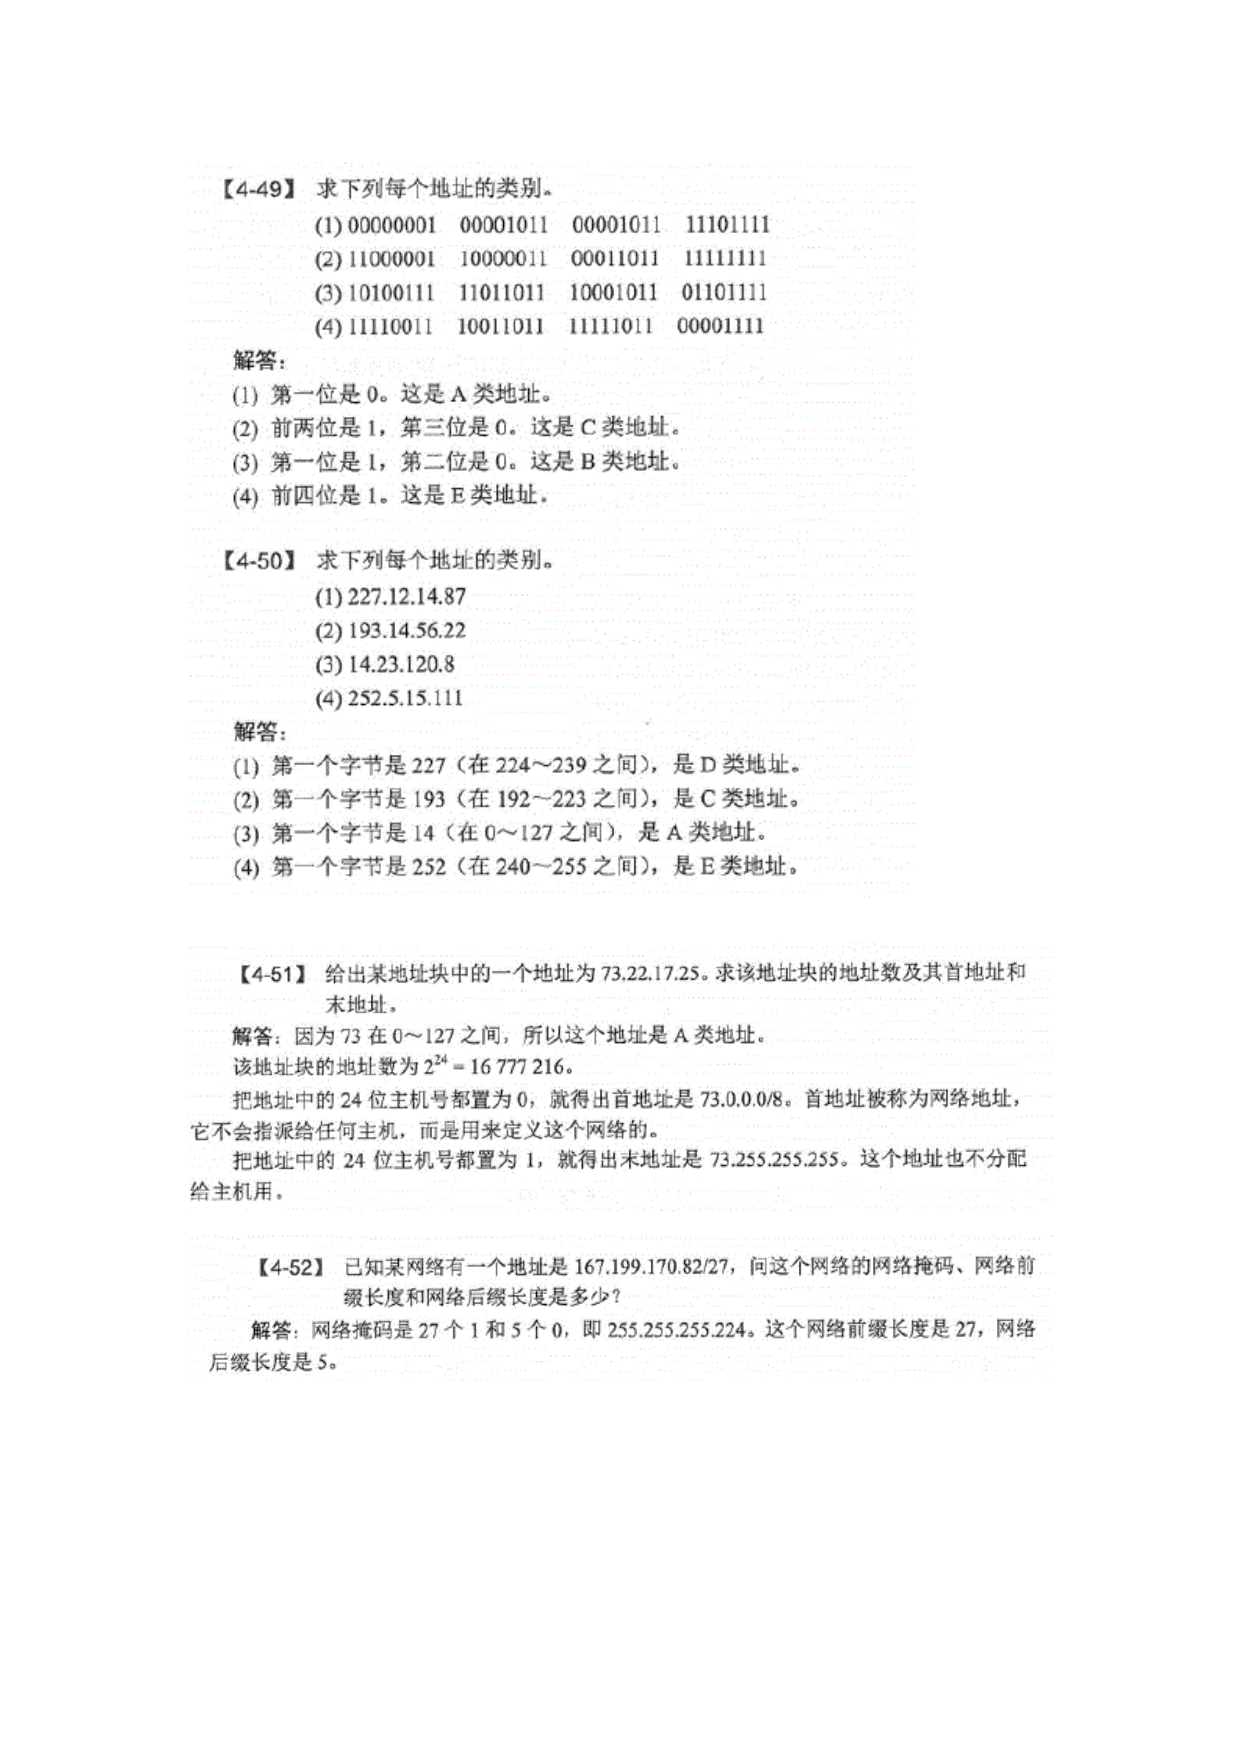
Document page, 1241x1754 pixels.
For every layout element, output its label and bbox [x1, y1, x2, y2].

picture [187, 1234, 1053, 1387]
picture [187, 942, 1053, 1217]
picture [187, 162, 916, 898]
